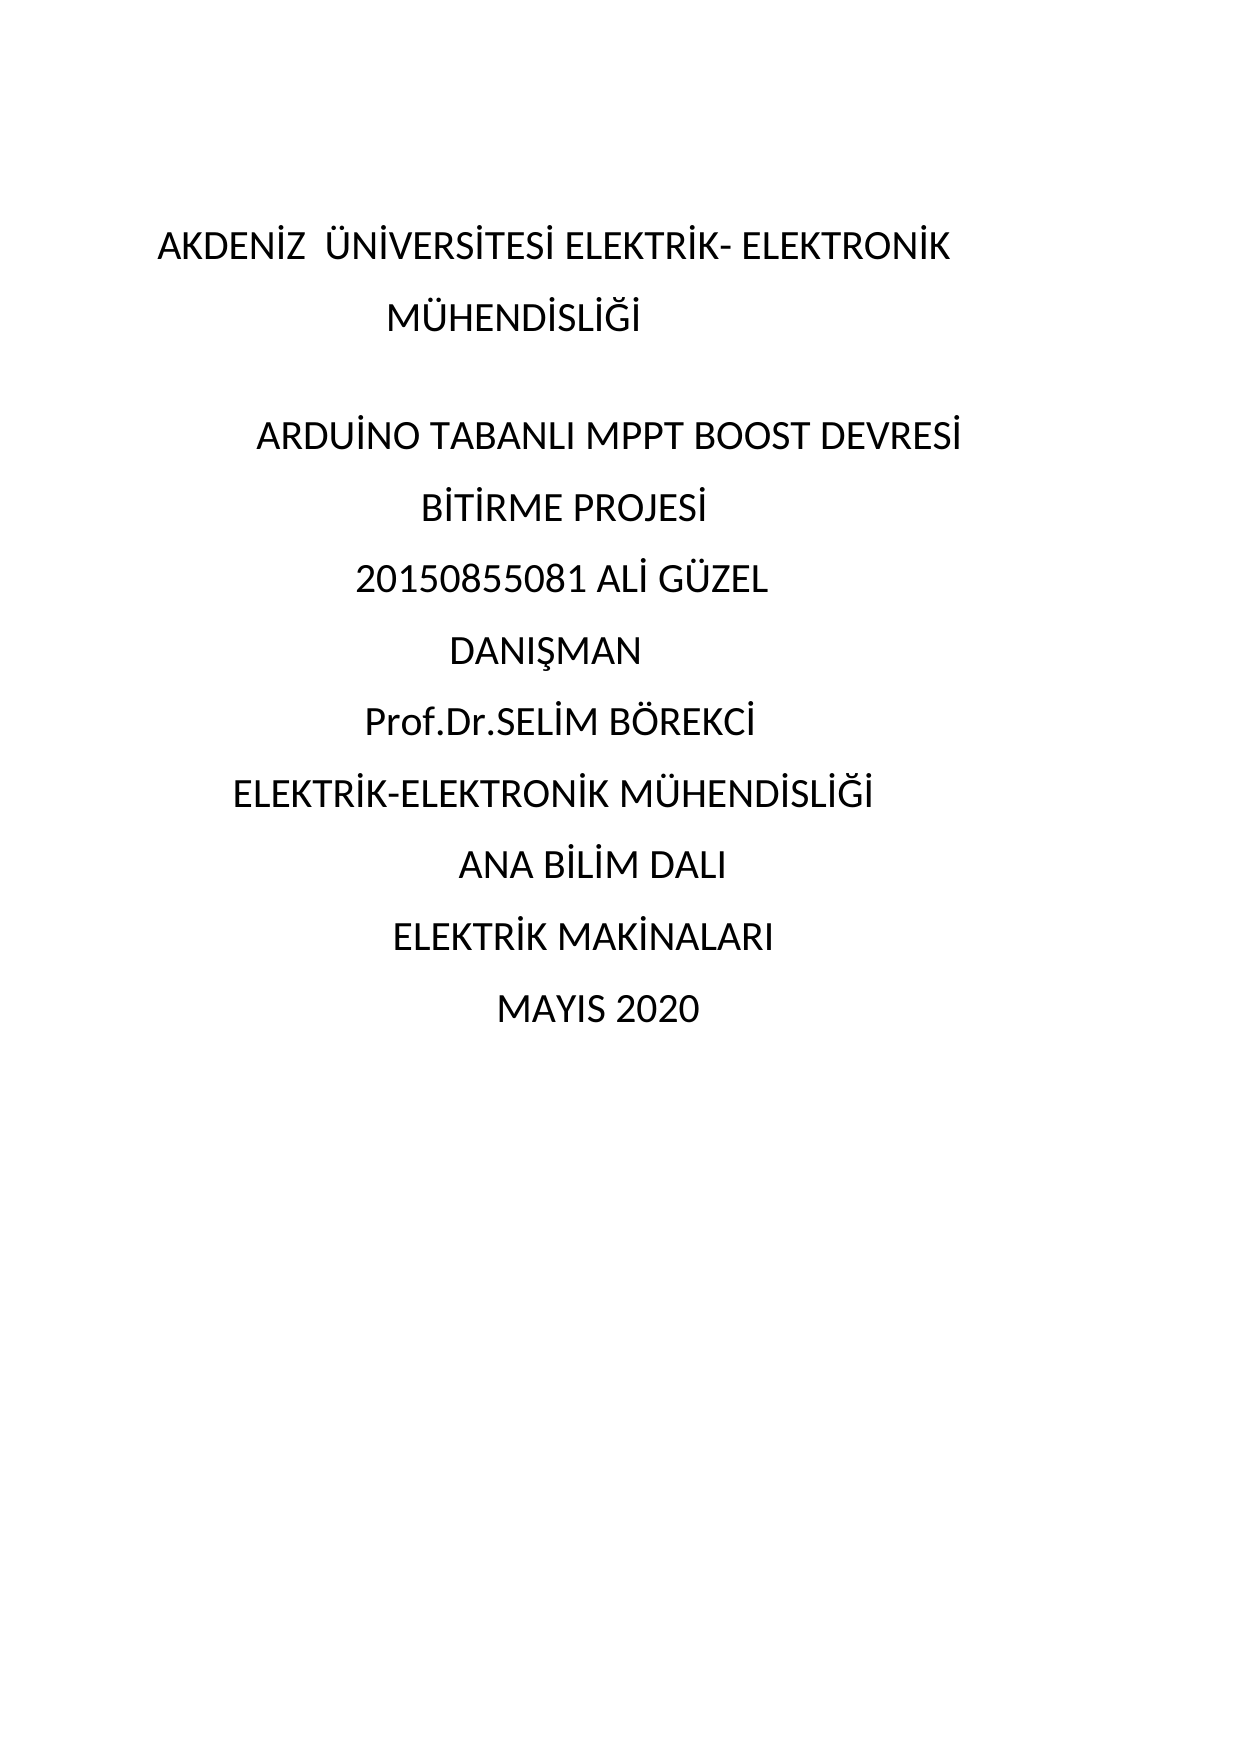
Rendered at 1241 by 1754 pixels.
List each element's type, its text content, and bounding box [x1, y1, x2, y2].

text 20150855081 ALİ GÜZEL [148, 552, 1093, 603]
text ANA BİLİM DALI [148, 838, 1093, 889]
text AKDENİZ ÜNİVERSİTESİ ELEKTRİK- ELEKTRONİK [148, 219, 1093, 270]
text ARDUİNO TABANLI MPPT BOOST DEVRESİ [148, 409, 1093, 460]
text BİTİRME PROJESİ [148, 481, 1093, 532]
text DANIŞMAN [148, 624, 1093, 675]
text ELEKTRİK MAKİNALARI [148, 910, 1093, 961]
text Prof.Dr.SELİM BÖREKCİ [148, 695, 1093, 746]
text MÜHENDİSLİĞİ [148, 291, 1093, 342]
text MAYIS 2020 [148, 982, 1093, 1032]
text ELEKTRİK-ELEKTRONİK MÜHENDİSLİĞİ [148, 767, 1093, 818]
